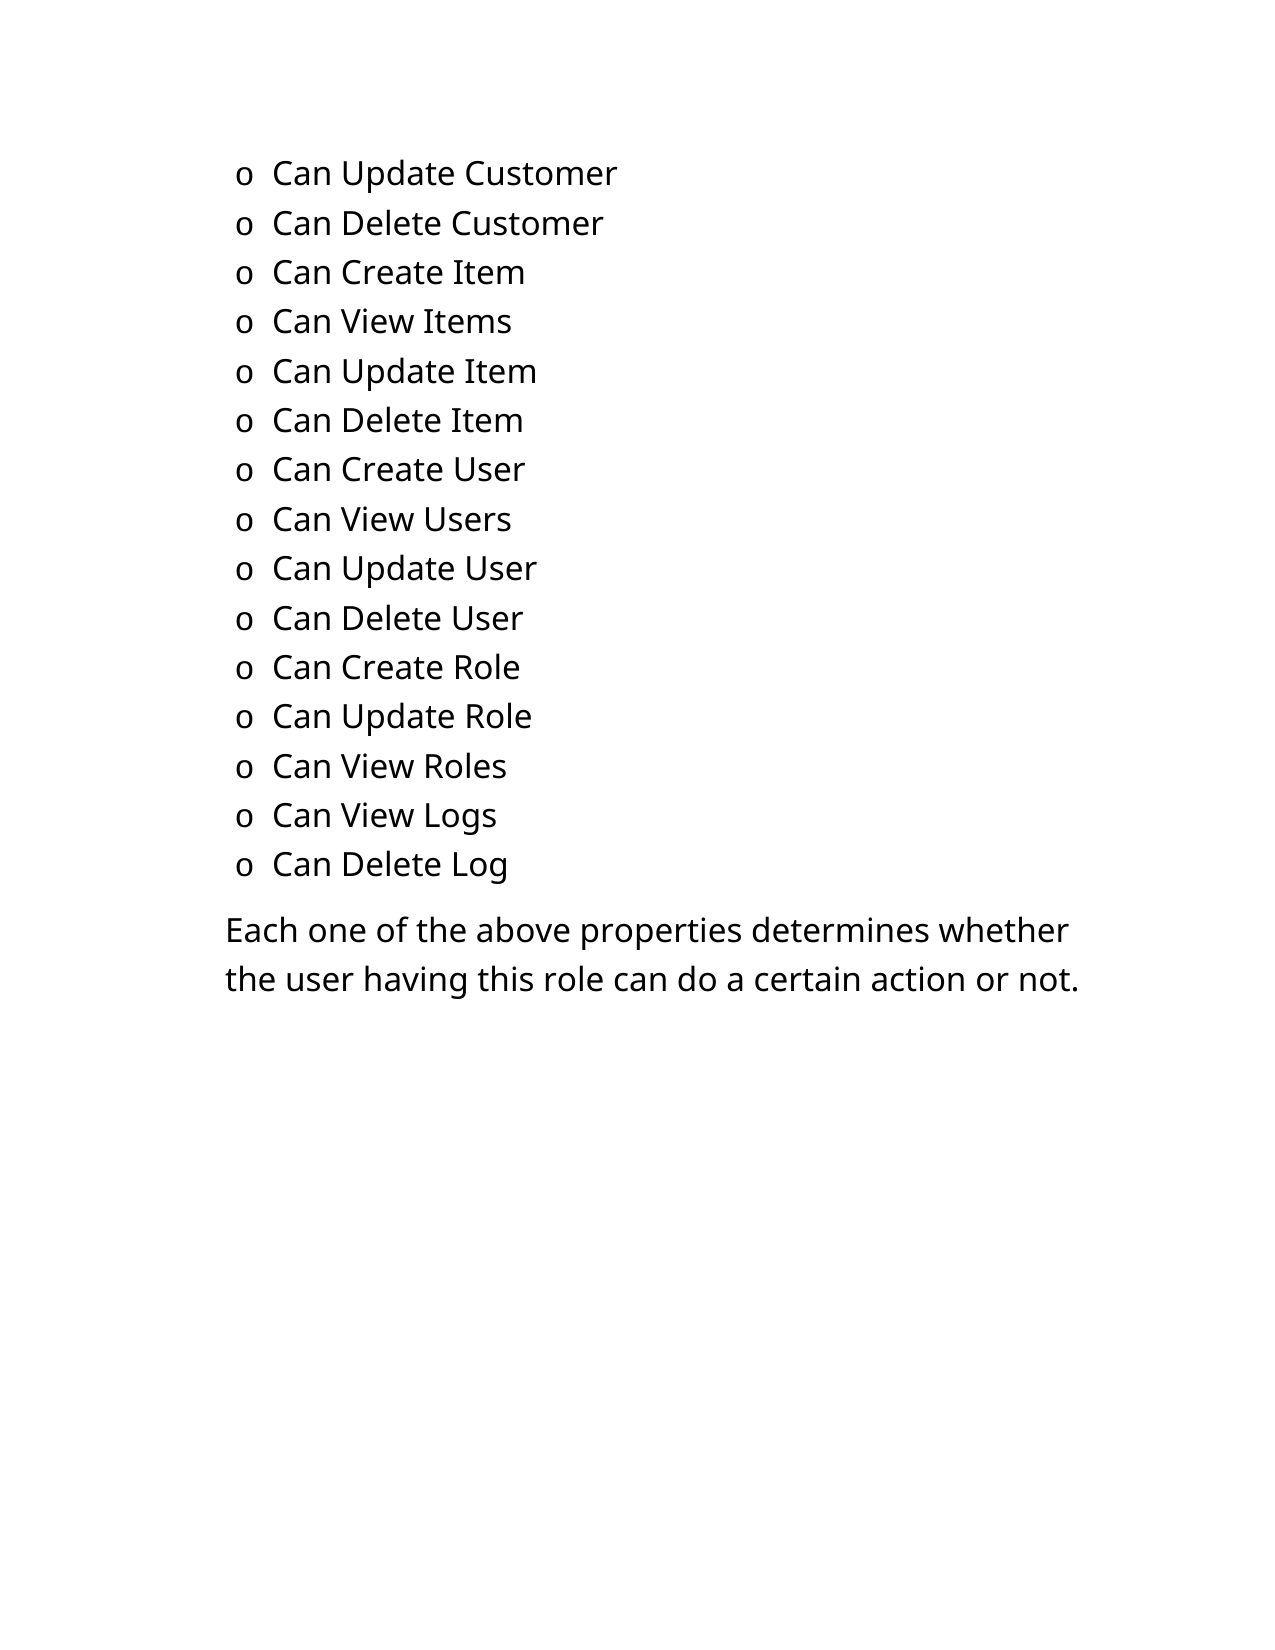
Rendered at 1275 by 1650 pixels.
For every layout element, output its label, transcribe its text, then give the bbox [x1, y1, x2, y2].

list Can Create Item [234, 249, 1125, 294]
list Can View Logs [234, 792, 1125, 838]
list Can Delete Log [234, 841, 1125, 887]
list Can Delete User [234, 594, 1125, 640]
list Can Delete Item [234, 397, 1125, 443]
list Can Create Role [234, 644, 1125, 689]
list Can Create User [234, 446, 1125, 492]
list Can Delete Customer [234, 199, 1125, 245]
list Can Update Role [234, 693, 1125, 739]
list Can View Roles [234, 742, 1125, 788]
list Can Update User [234, 545, 1125, 591]
list Can Update Customer [234, 150, 1125, 196]
list Can Update Item [234, 347, 1125, 393]
list Can View Users [234, 496, 1125, 541]
list Can View Items [234, 298, 1125, 344]
text Each one of the above properties determines whether the user having this role can do a certain action or not. [225, 907, 1125, 1002]
